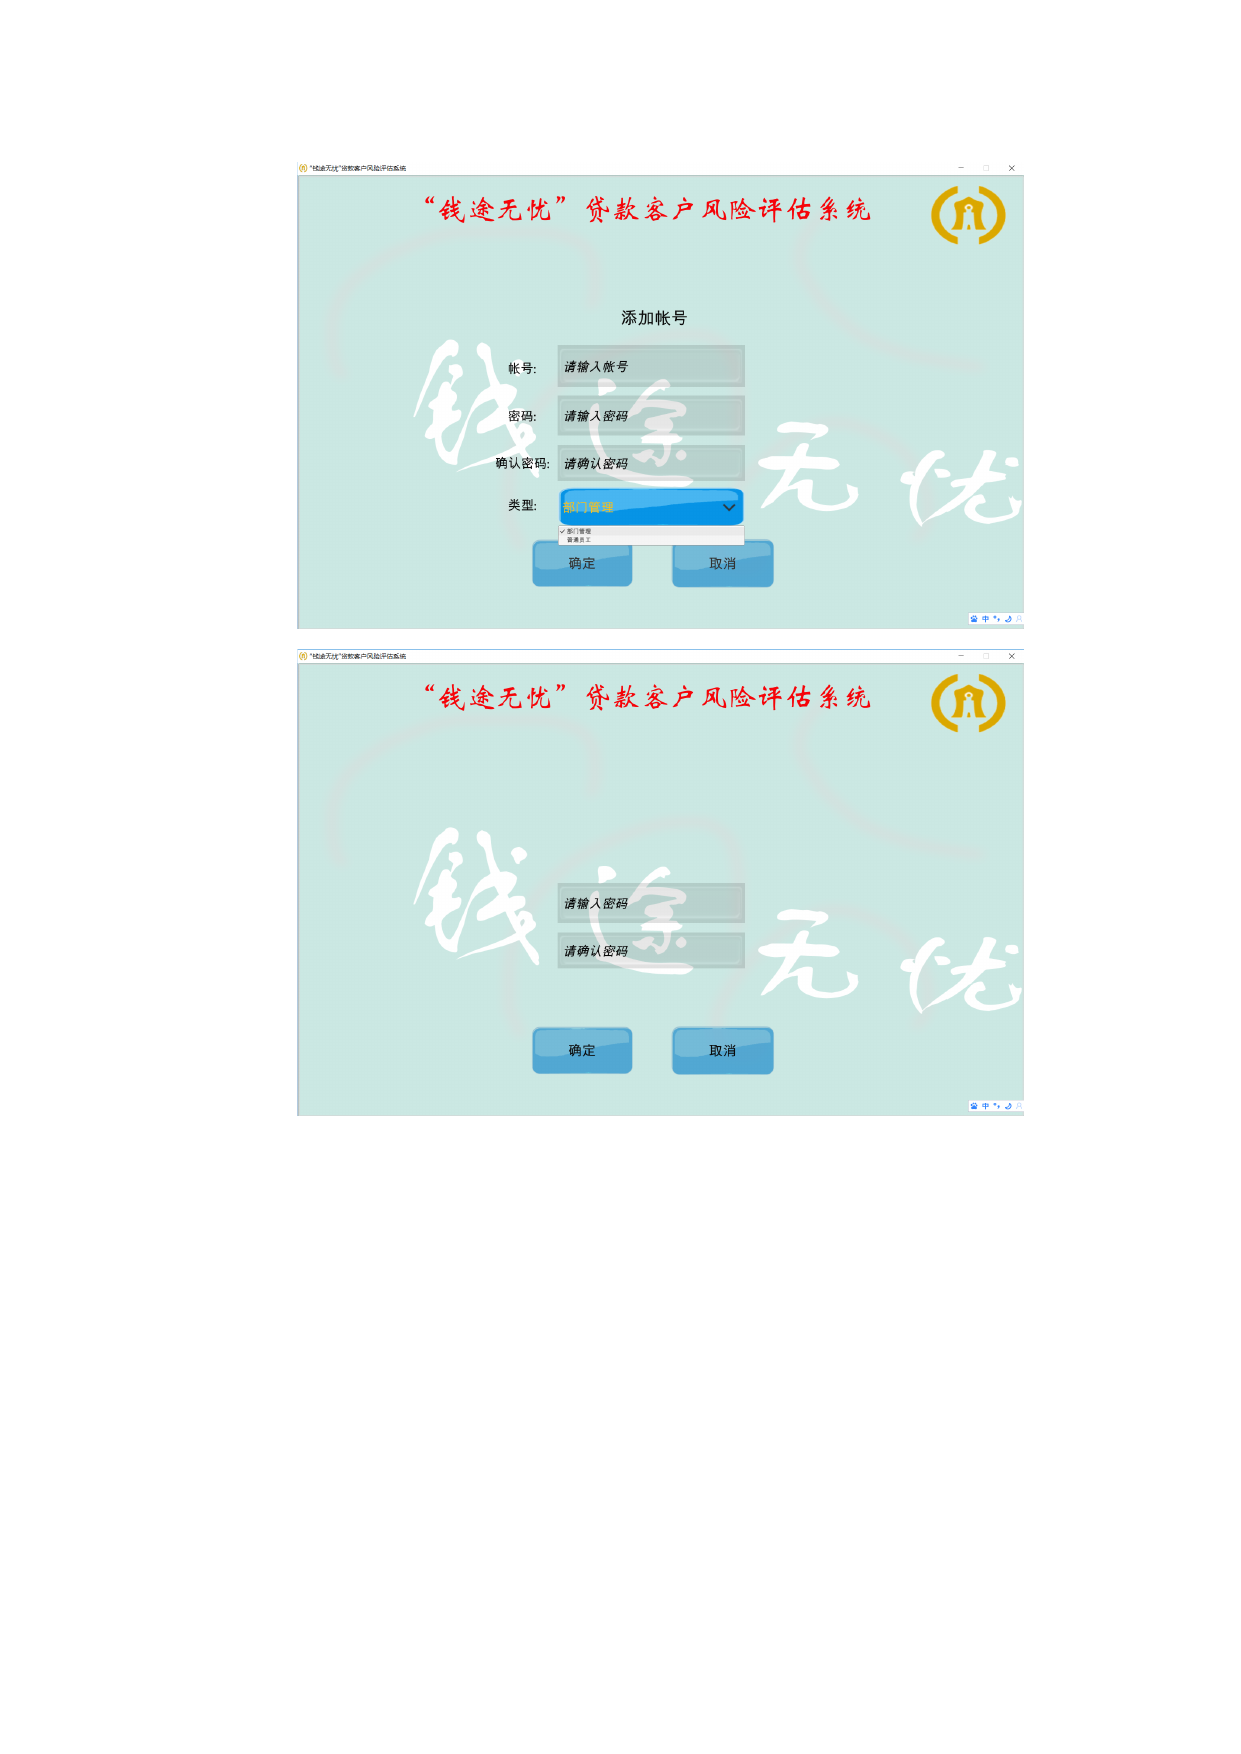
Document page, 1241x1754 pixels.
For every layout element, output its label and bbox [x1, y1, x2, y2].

picture [297, 649, 1024, 1116]
picture [297, 162, 1024, 629]
